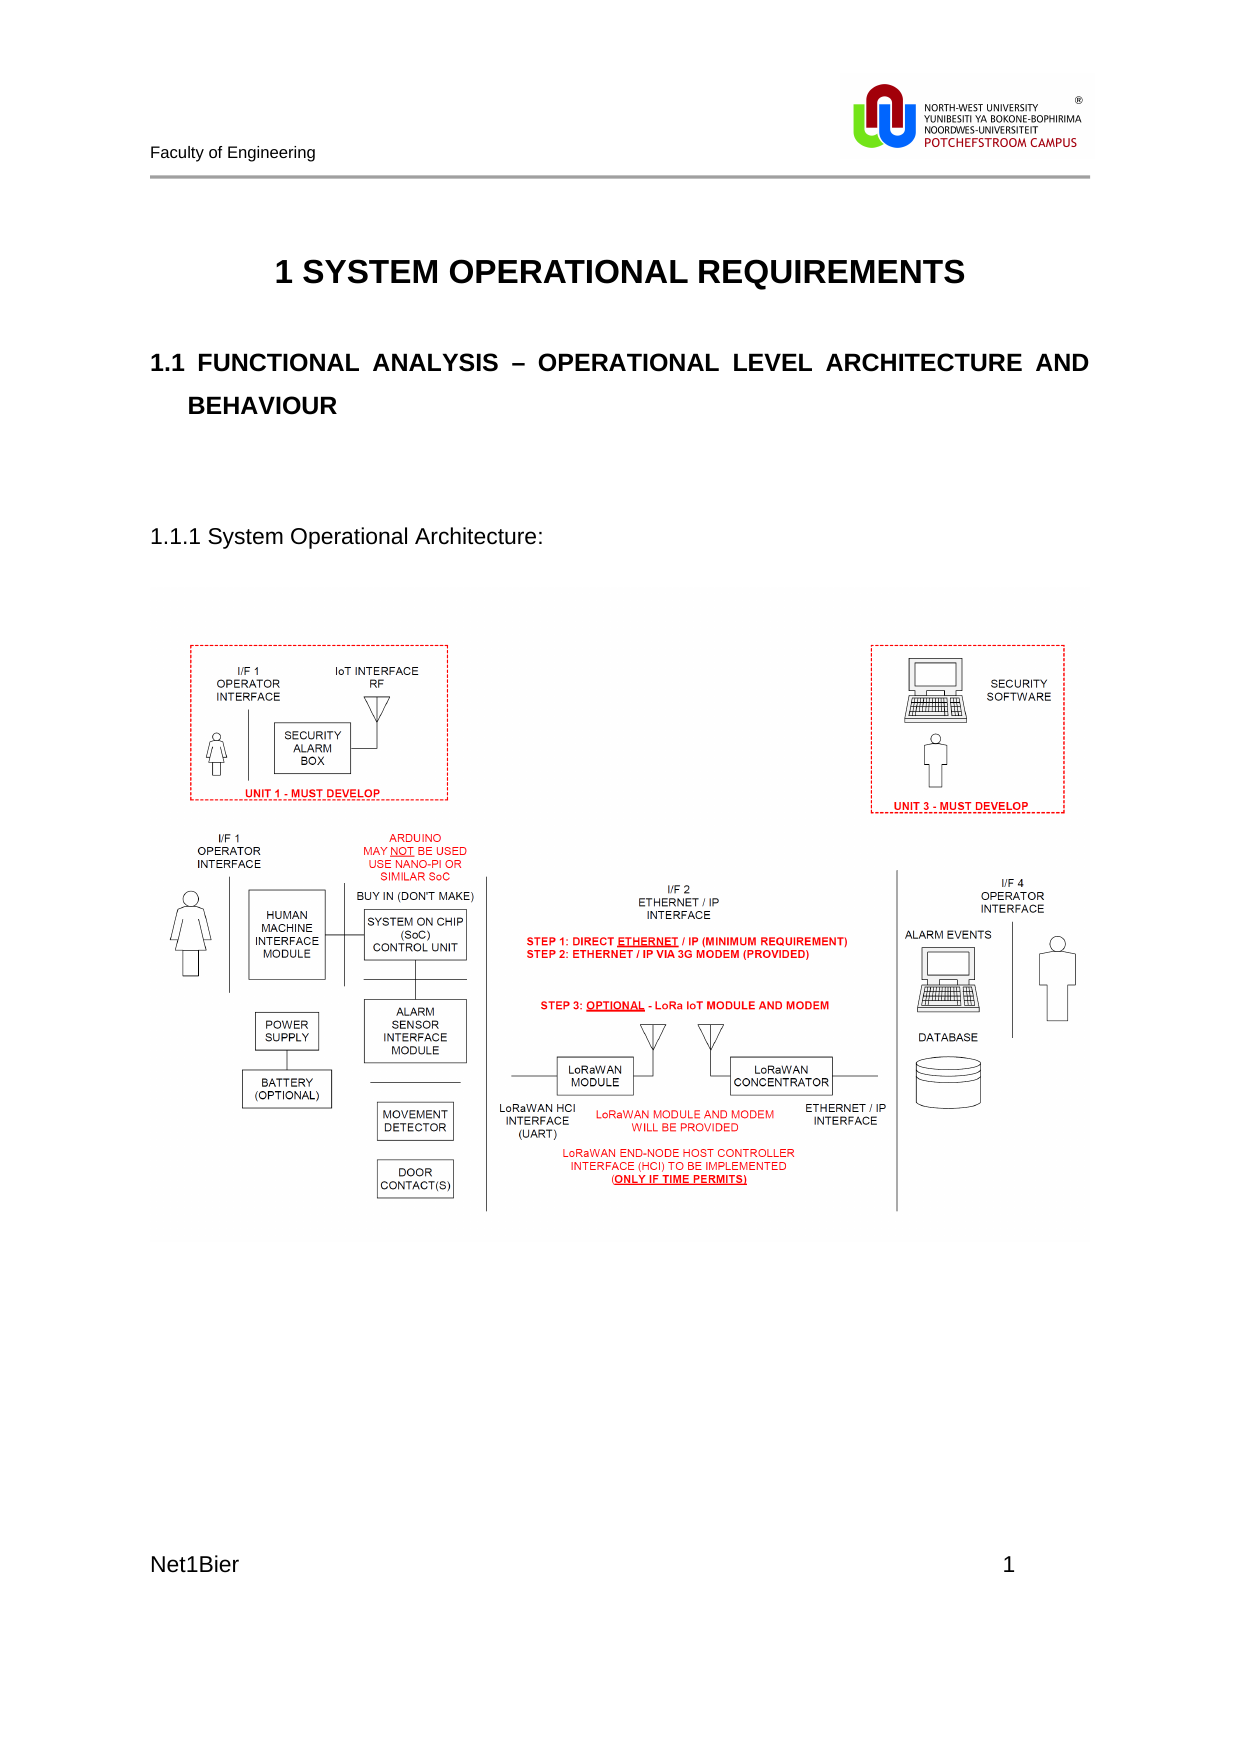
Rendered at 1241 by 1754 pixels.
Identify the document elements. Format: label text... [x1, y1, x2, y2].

text 1.1.1 System Operational Architecture: [150, 523, 1090, 549]
subtitle 1 System Operational Requirements [150, 252, 1090, 291]
subtitle 1.1 Functional Analysis – Operational Level Architecture and Behaviour [150, 347, 1090, 419]
picture [840, 73, 1095, 159]
picture [150, 587, 1090, 1242]
